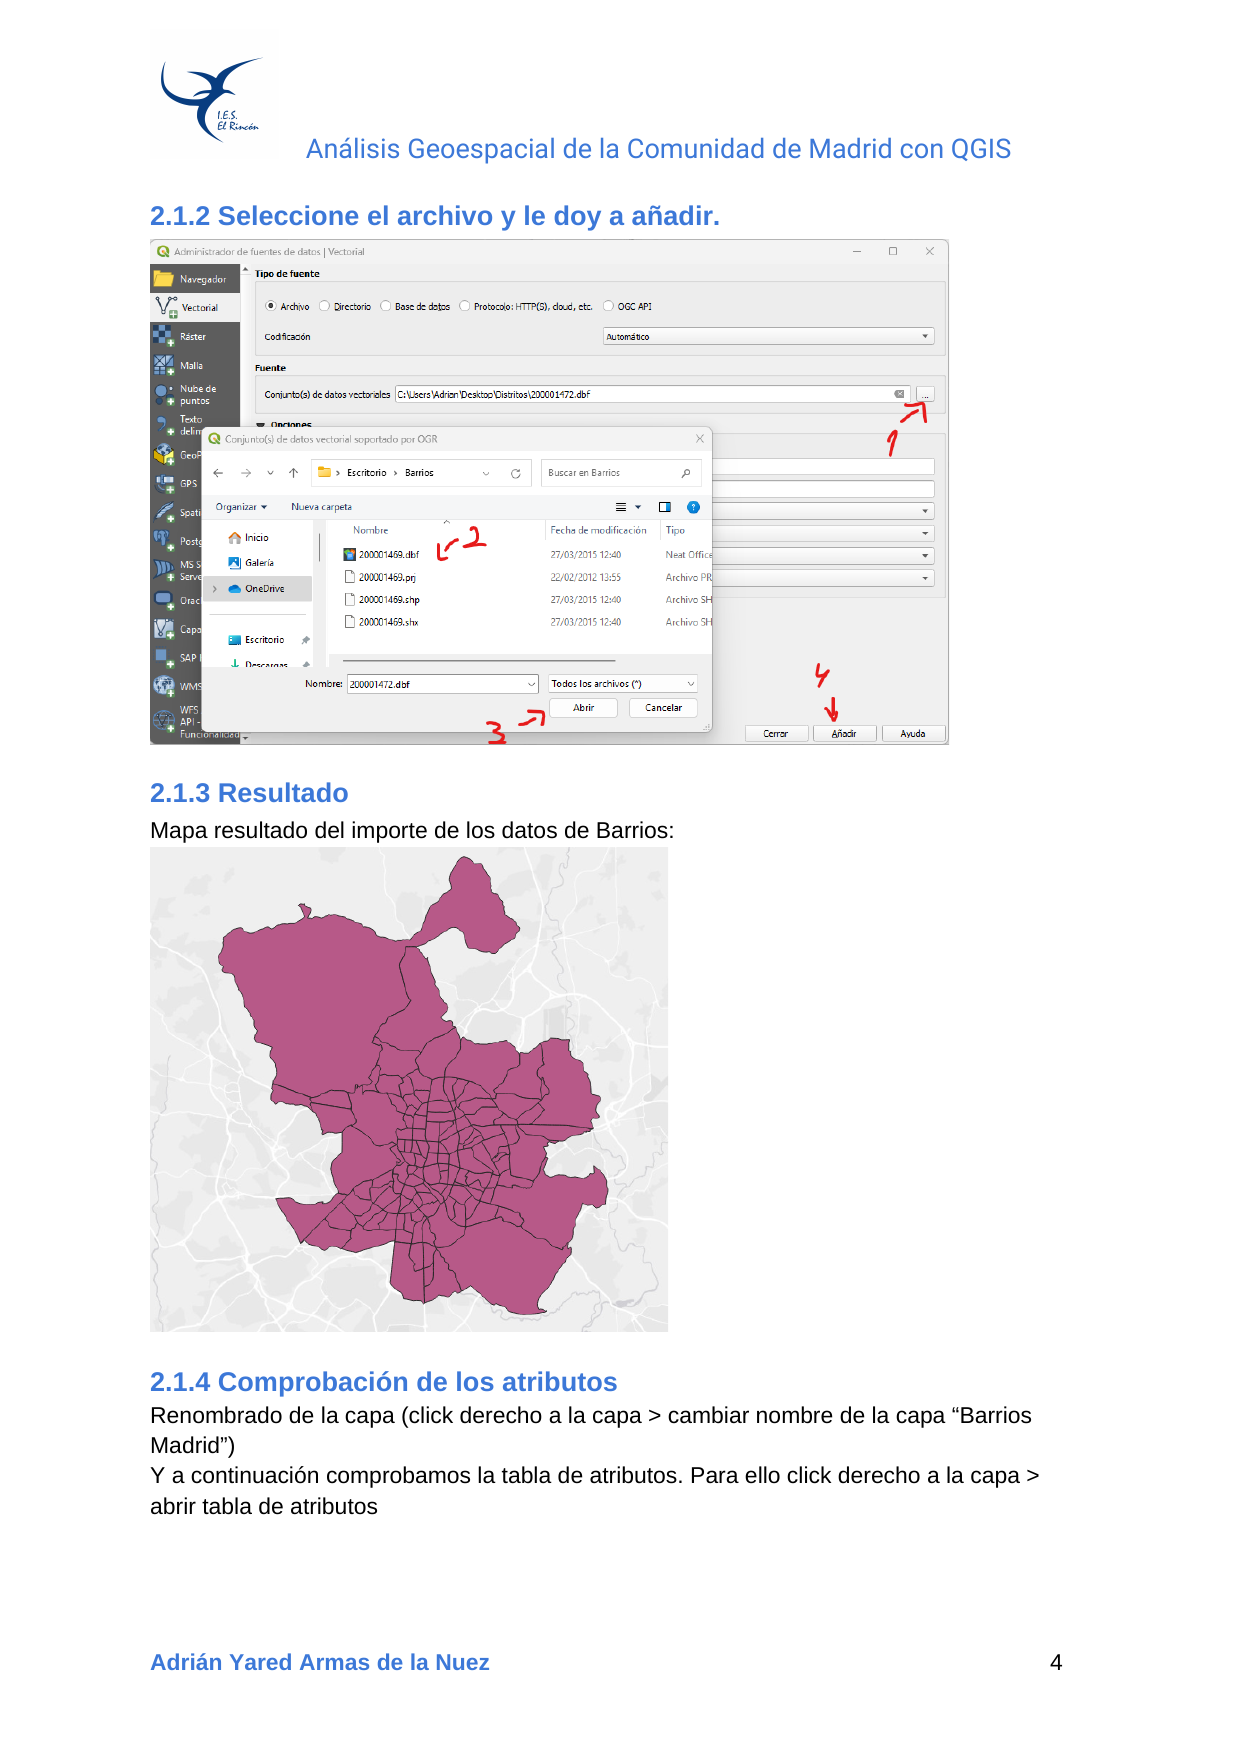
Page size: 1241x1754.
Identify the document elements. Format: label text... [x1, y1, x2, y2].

picture [150, 239, 950, 745]
text Renombrado de la capa (click derecho a la capa > cambiar nombre de la capa “Barrios Madrid”) [150, 1402, 1090, 1459]
picture [150, 847, 669, 1332]
subtitle 2.1.2 Seleccione el archivo y le doy a añadir. [150, 200, 1090, 231]
picture [150, 29, 279, 159]
text Y a continuación comprobamos la tabla de atributos. Para ello click derecho a la capa > abrir tabla de atributos [150, 1462, 1090, 1519]
text 2.1.4 Comprobación de los atributos [150, 1366, 1090, 1397]
subtitle 2.1.3 Resultado [150, 777, 1090, 808]
text Mapa resultado del importe de los datos de Barrios: [150, 817, 1090, 843]
